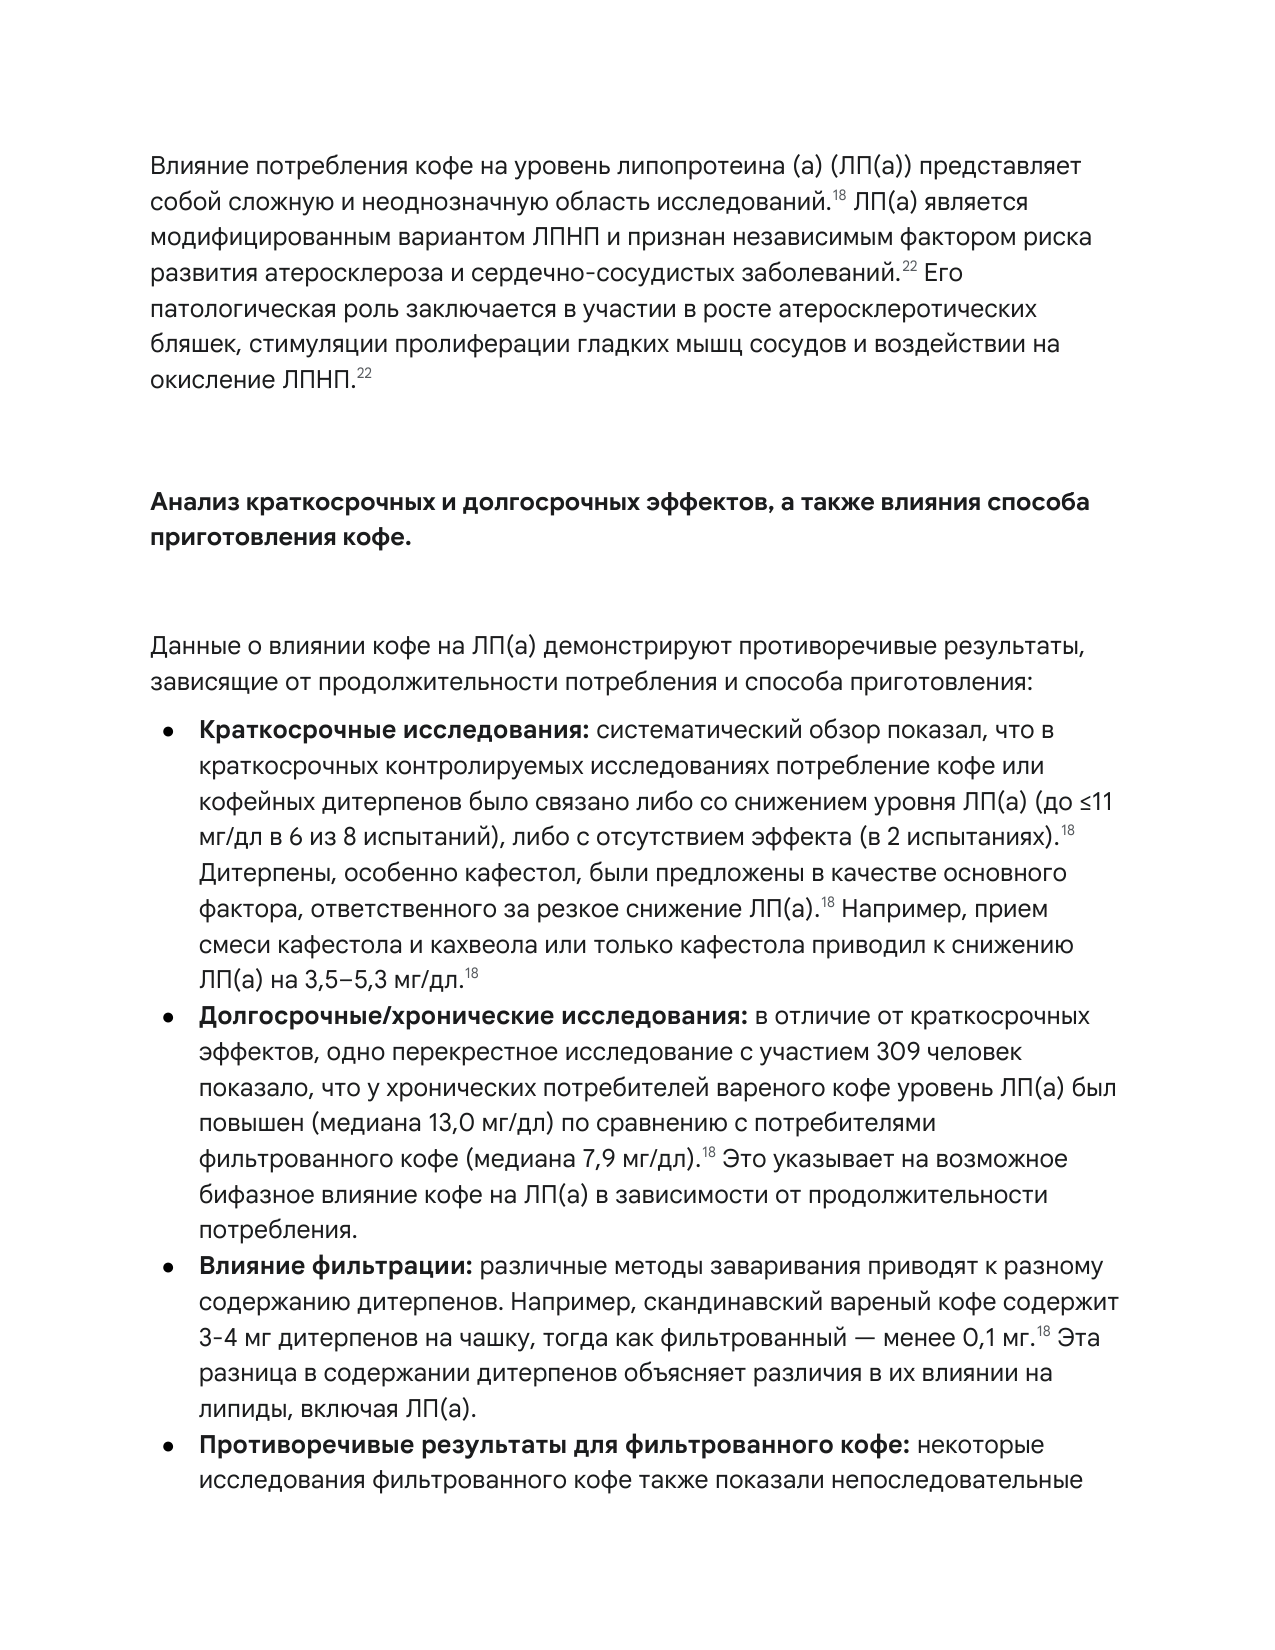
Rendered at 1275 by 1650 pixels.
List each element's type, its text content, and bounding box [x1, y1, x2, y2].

list Краткосрочные исследования: систематический обзор показал, что в краткосрочных контролируемых исследованиях потребление кофе или кофейных дитерпенов было связано либо со снижением уровня ЛП(а) (до ≤11 мг/дл в 6 из 8 испытаний), либо с отсутствием эффекта (в 2 испытаниях).18 Дитерпены, особенно кафестол, были предложены в качестве основного фактора, ответственного за резкое снижение ЛП(а).18 Например, прием смеси кафестола и кахвеола или только кафестола приводил к снижению ЛП(а) на 3,5–5,3 мг/дл.18 [161, 714, 1125, 996]
text Влияние потребления кофе на уровень липопротеина (а) (ЛП(а)) представляет собой сложную и неоднозначную область исследований.18 ЛП(а) является модифицированным вариантом ЛПНП и признан независимым фактором риска развития атеросклероза и сердечно-сосудистых заболеваний.22 Его патологическая роль заключается в участии в росте атеросклеротических бляшек, стимуляции пролиферации гладких мышц сосудов и воздействии на окисление ЛПНП.22 [150, 150, 1125, 396]
subtitle Анализ краткосрочных и долгосрочных эффектов, а также влияния способа приготовления кофе. [150, 486, 1125, 553]
list Влияние фильтрации: различные методы заваривания приводят к разному содержанию дитерпенов. Например, скандинавский вареный кофе содержит 3-4 мг дитерпенов на чашку, тогда как фильтрованный — менее 0,1 мг.18 Эта разница в содержании дитерпенов объясняет различия в их влиянии на липиды, включая ЛП(а). [161, 1250, 1125, 1425]
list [161, 1429, 1125, 1496]
text Данные о влиянии кофе на ЛП(а) демонстрируют противоречивые результаты, зависящие от продолжительности потребления и способа приготовления: [150, 631, 1125, 698]
list Долгосрочные/хронические исследования: в отличие от краткосрочных эффектов, одно перекрестное исследование с участием 309 человек показало, что у хронических потребителей вареного кофе уровень ЛП(а) был повышен (медиана 13,0 мг/дл) по сравнению с потребителями фильтрованного кофе (медиана 7,9 мг/дл).18 Это указывает на возможное бифазное влияние кофе на ЛП(а) в зависимости от продолжительности потребления. [161, 1000, 1125, 1246]
